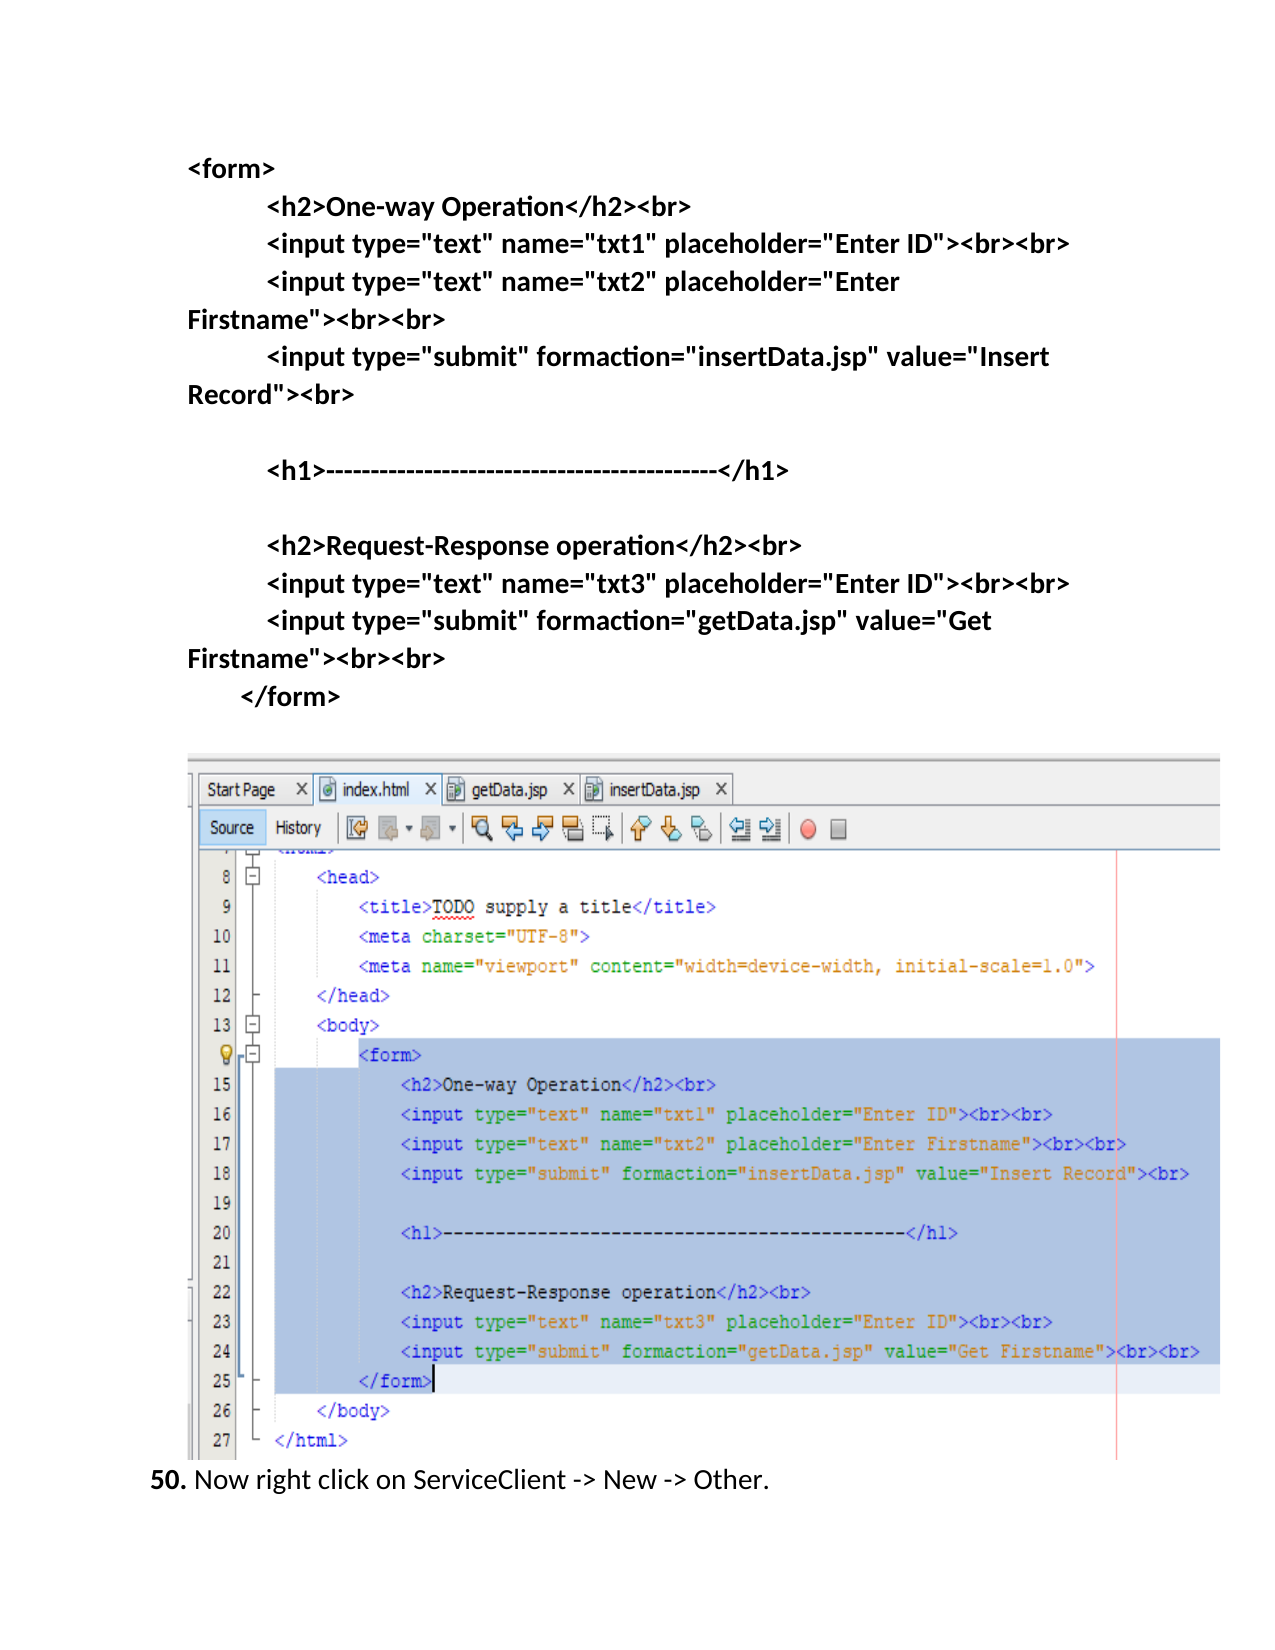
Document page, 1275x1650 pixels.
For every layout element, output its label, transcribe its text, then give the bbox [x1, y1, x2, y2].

list <h2>Request-Response operation</h2><br> [187, 527, 1125, 563]
list </form> [187, 678, 1125, 713]
picture [187, 753, 1221, 1460]
list <input type="text" name="txt2" placeholder="Enter Firstname"><br><br> [187, 263, 1125, 336]
list <input type="submit" formaction="insertData.jsp" value="Insert Record"><br> [187, 338, 1125, 412]
list <h1>--------------------------------------------</h1> [187, 452, 1125, 487]
list <form> [187, 150, 1125, 186]
list <input type="submit" formaction="getData.jsp" value="Get Firstname"><br><br> [187, 602, 1125, 676]
list Now right click on ServiceClient -> New -> Other. [150, 1461, 1125, 1497]
list <input type="text" name="txt3" placeholder="Enter ID"><br><br> [187, 565, 1125, 600]
list <h2>One-way Operation</h2><br> [187, 188, 1125, 223]
list <input type="text" name="txt1" placeholder="Enter ID"><br><br> [187, 225, 1125, 261]
